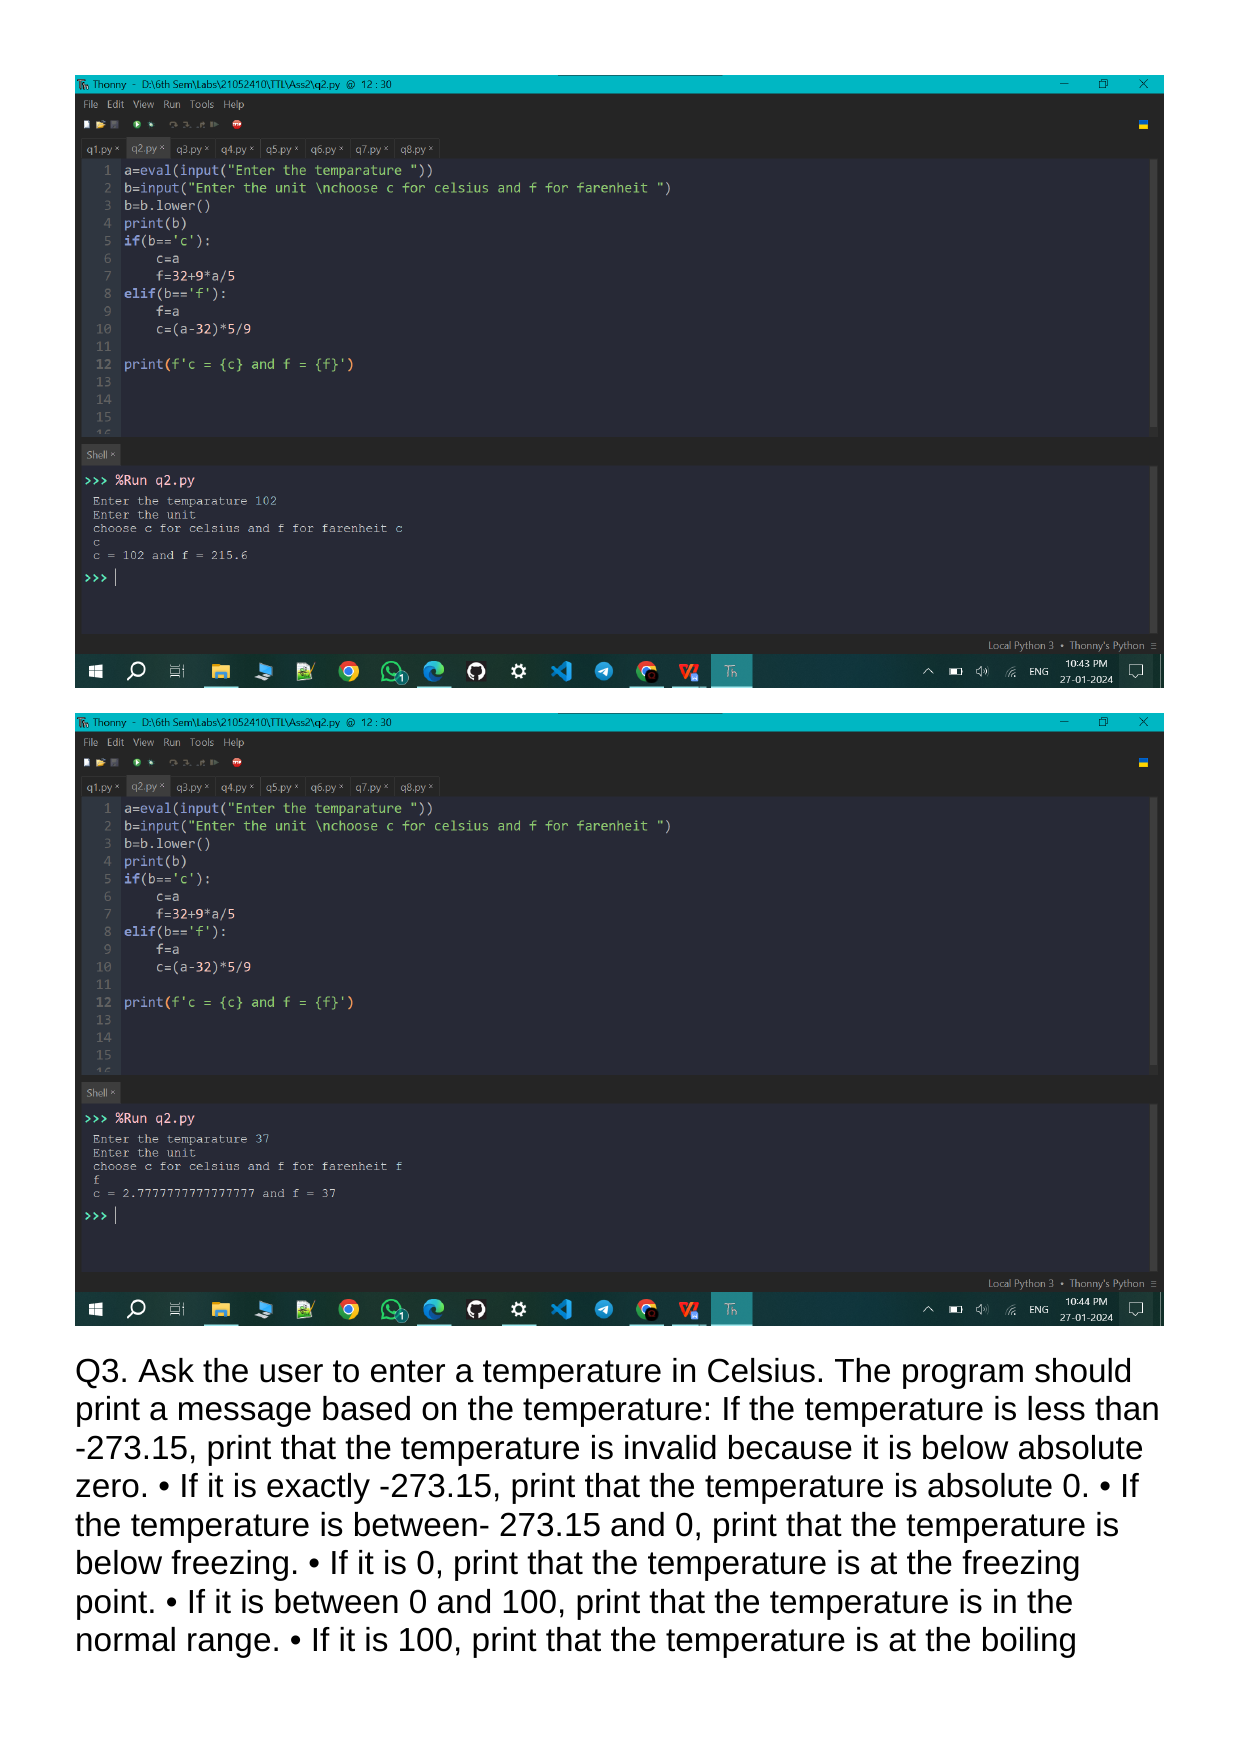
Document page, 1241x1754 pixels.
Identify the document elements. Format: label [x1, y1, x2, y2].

text [75, 1351, 1165, 1658]
picture [75, 713, 1164, 1326]
picture [75, 75, 1164, 688]
